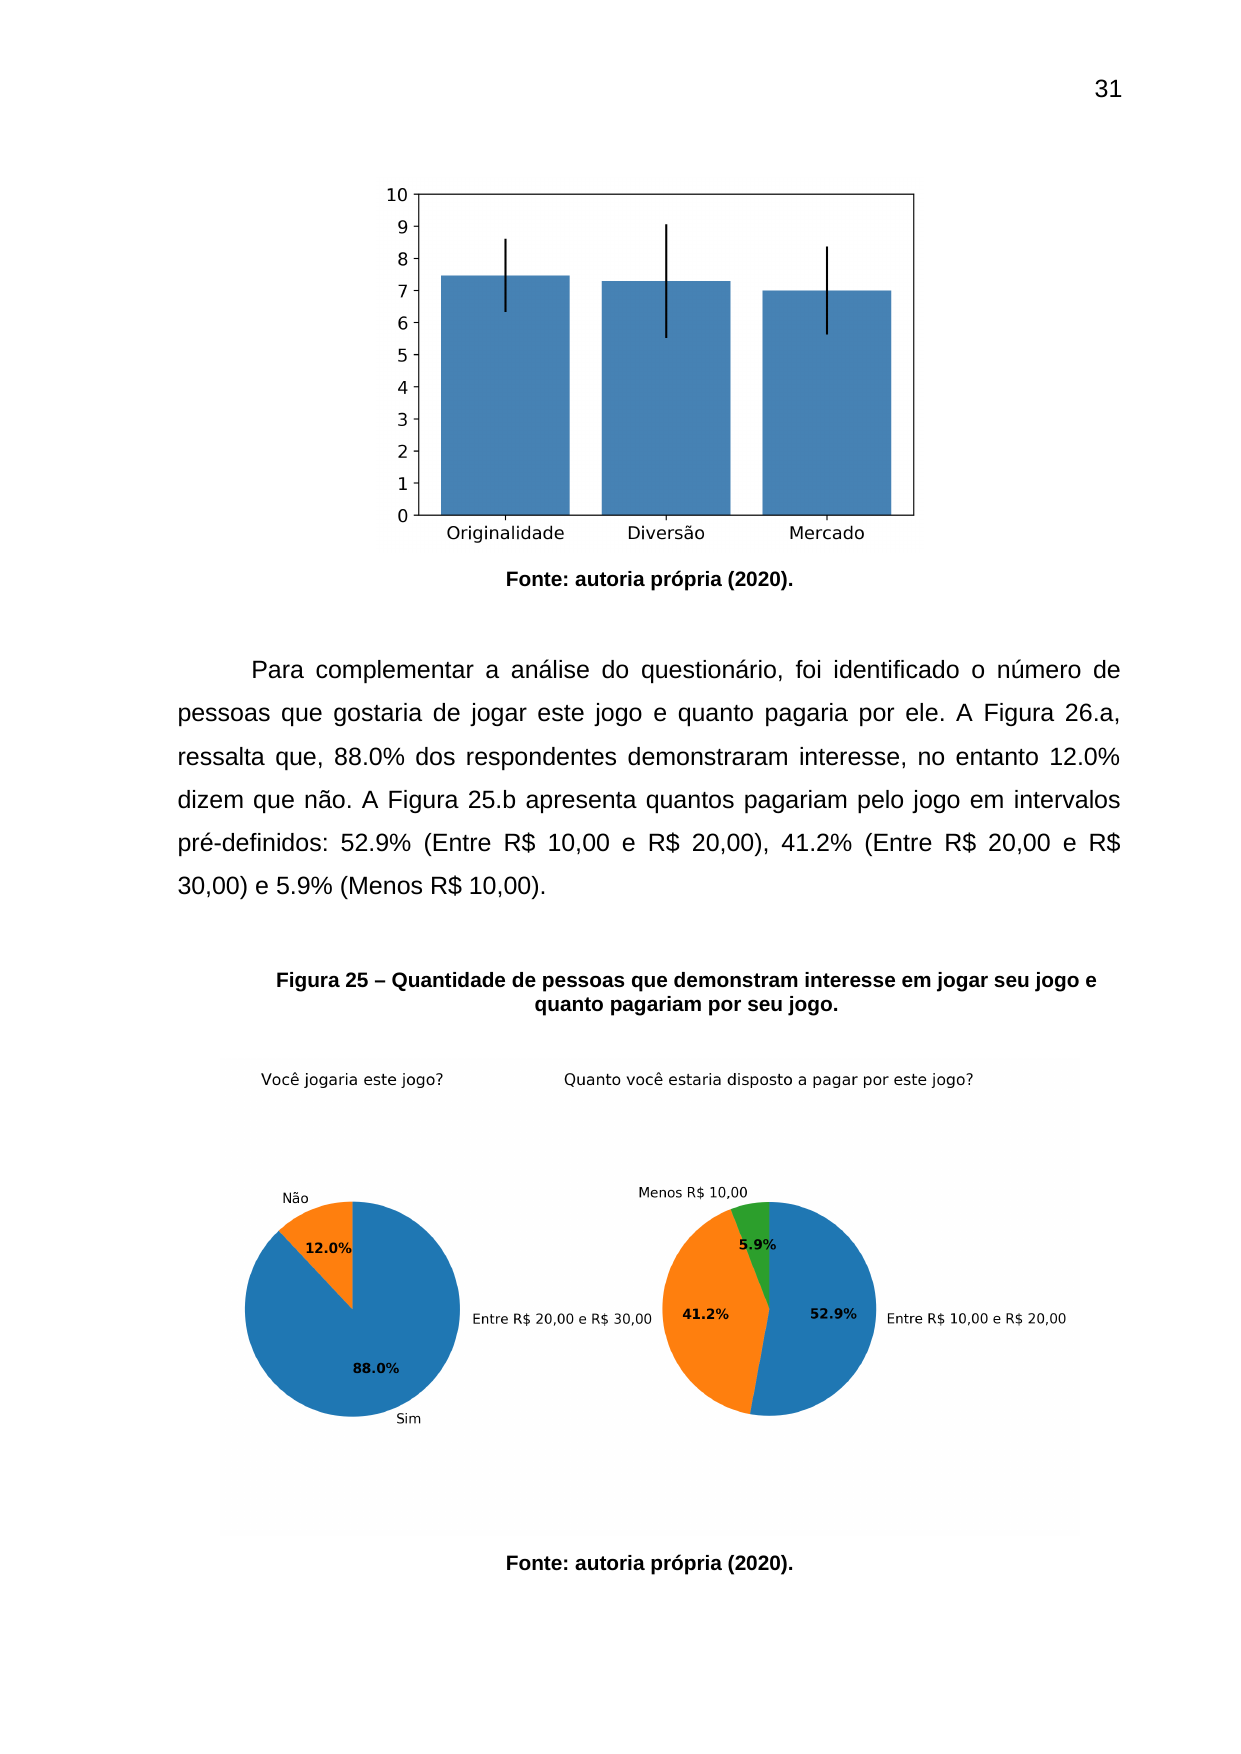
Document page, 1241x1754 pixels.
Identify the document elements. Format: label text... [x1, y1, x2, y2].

text Fonte: autoria própria (2020). [177, 567, 1122, 591]
text Figura 25 – Quantidade de pessoas que demonstram interesse em jogar seu jogo e quanto pagariam por seu jogo. [251, 968, 1122, 1016]
text Para complementar a análise do questionário, foi identificado o número de pessoas que gostaria de jogar este jogo e quanto pagaria por ele. A Figura 26.a, ressalta que, 88.0% dos respondentes demonstraram interesse, no entanto 12.0% dizem que não. A Figura 25.b apresenta quantos pagariam pelo jogo em intervalos pré-definidos: 52.9% (Entre R$ 10,00 e R$ 20,00), 41.2% (Entre R$ 20,00 e R$ 30,00) e 5.9% (Menos R$ 10,00). [177, 655, 1122, 899]
picture [375, 177, 924, 553]
picture [219, 1058, 1080, 1536]
text Fonte: autoria própria (2020). [177, 1550, 1122, 1574]
